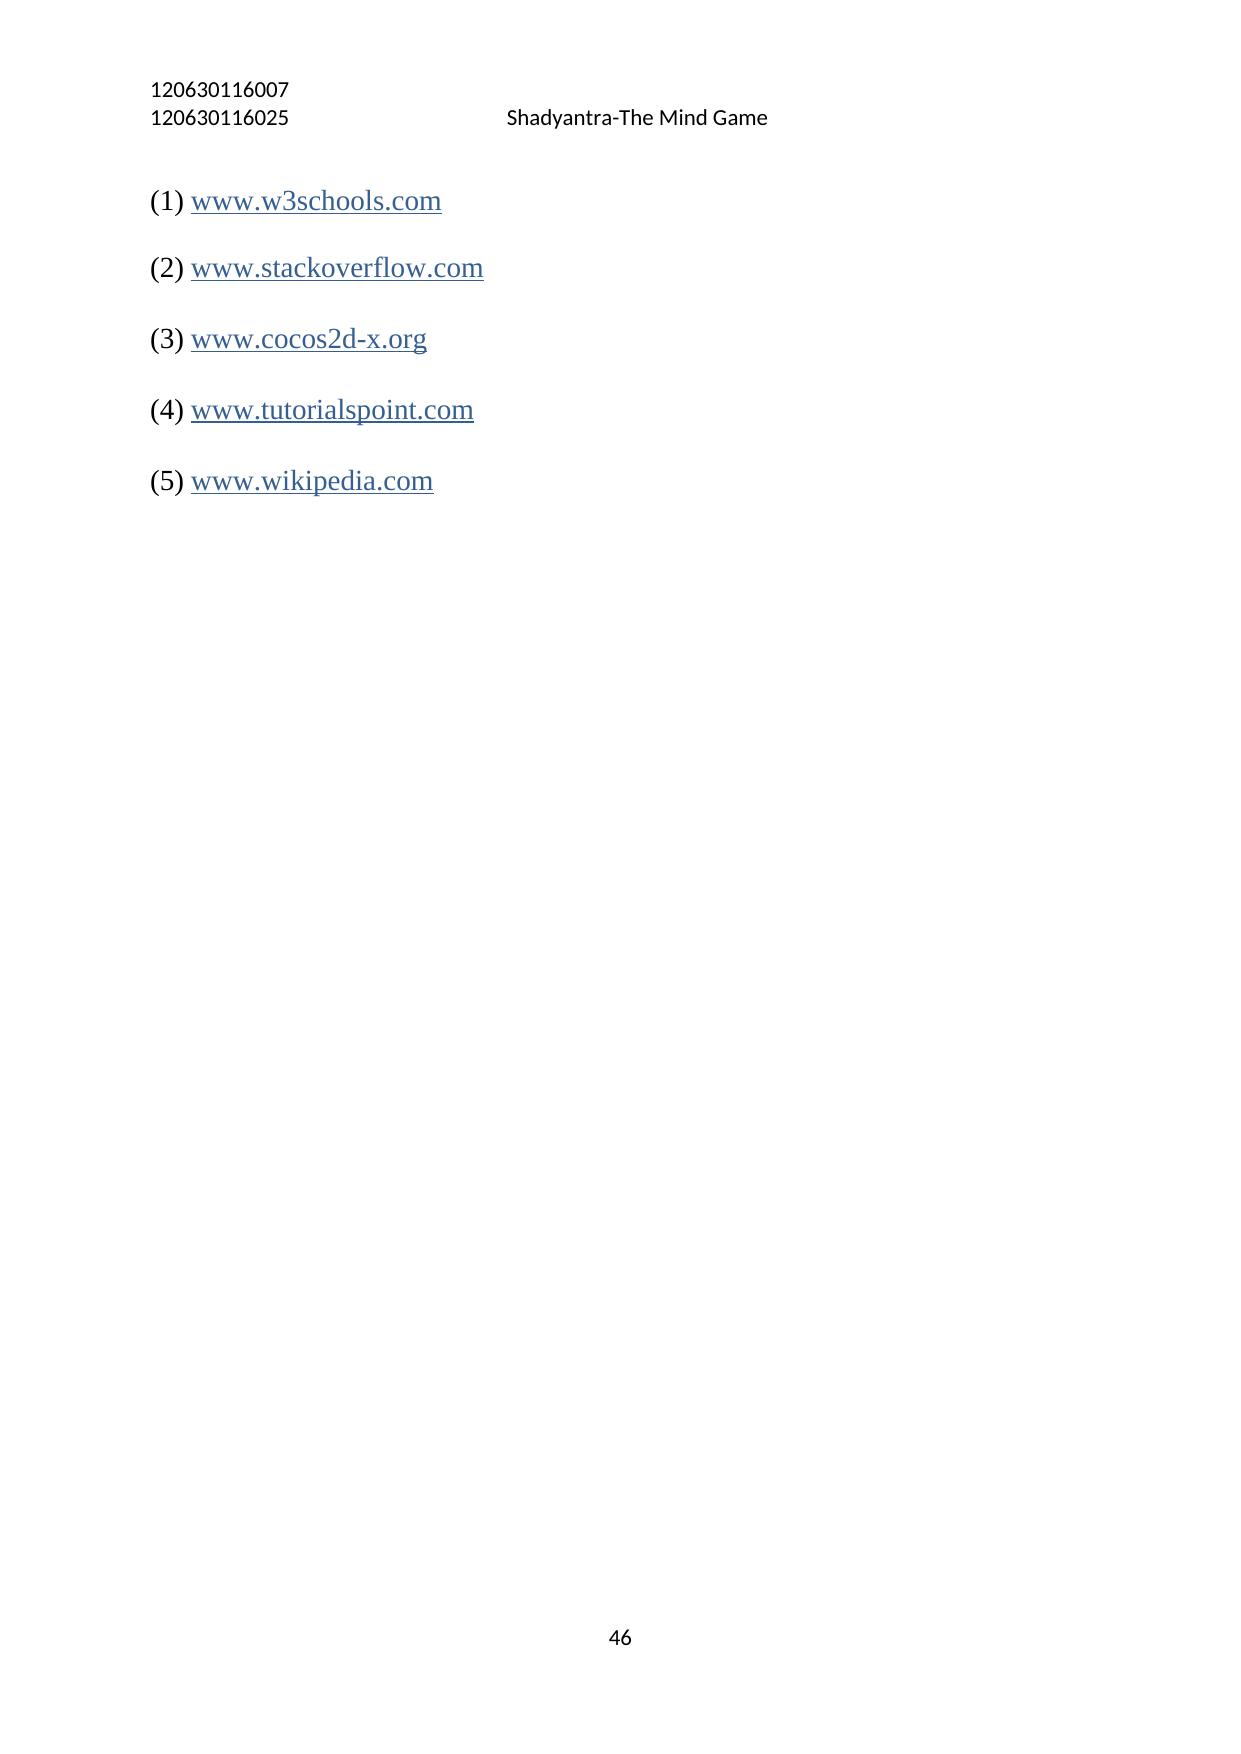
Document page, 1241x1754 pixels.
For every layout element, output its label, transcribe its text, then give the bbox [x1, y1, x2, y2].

list www.w3schools.com [150, 183, 1092, 217]
list www.wikipedia.com [150, 463, 1092, 497]
list www.tutorialspoint.com [150, 392, 1092, 426]
list www.stackoverflow.com [150, 251, 1092, 284]
list www.cocos2d-x.org [150, 322, 1092, 355]
